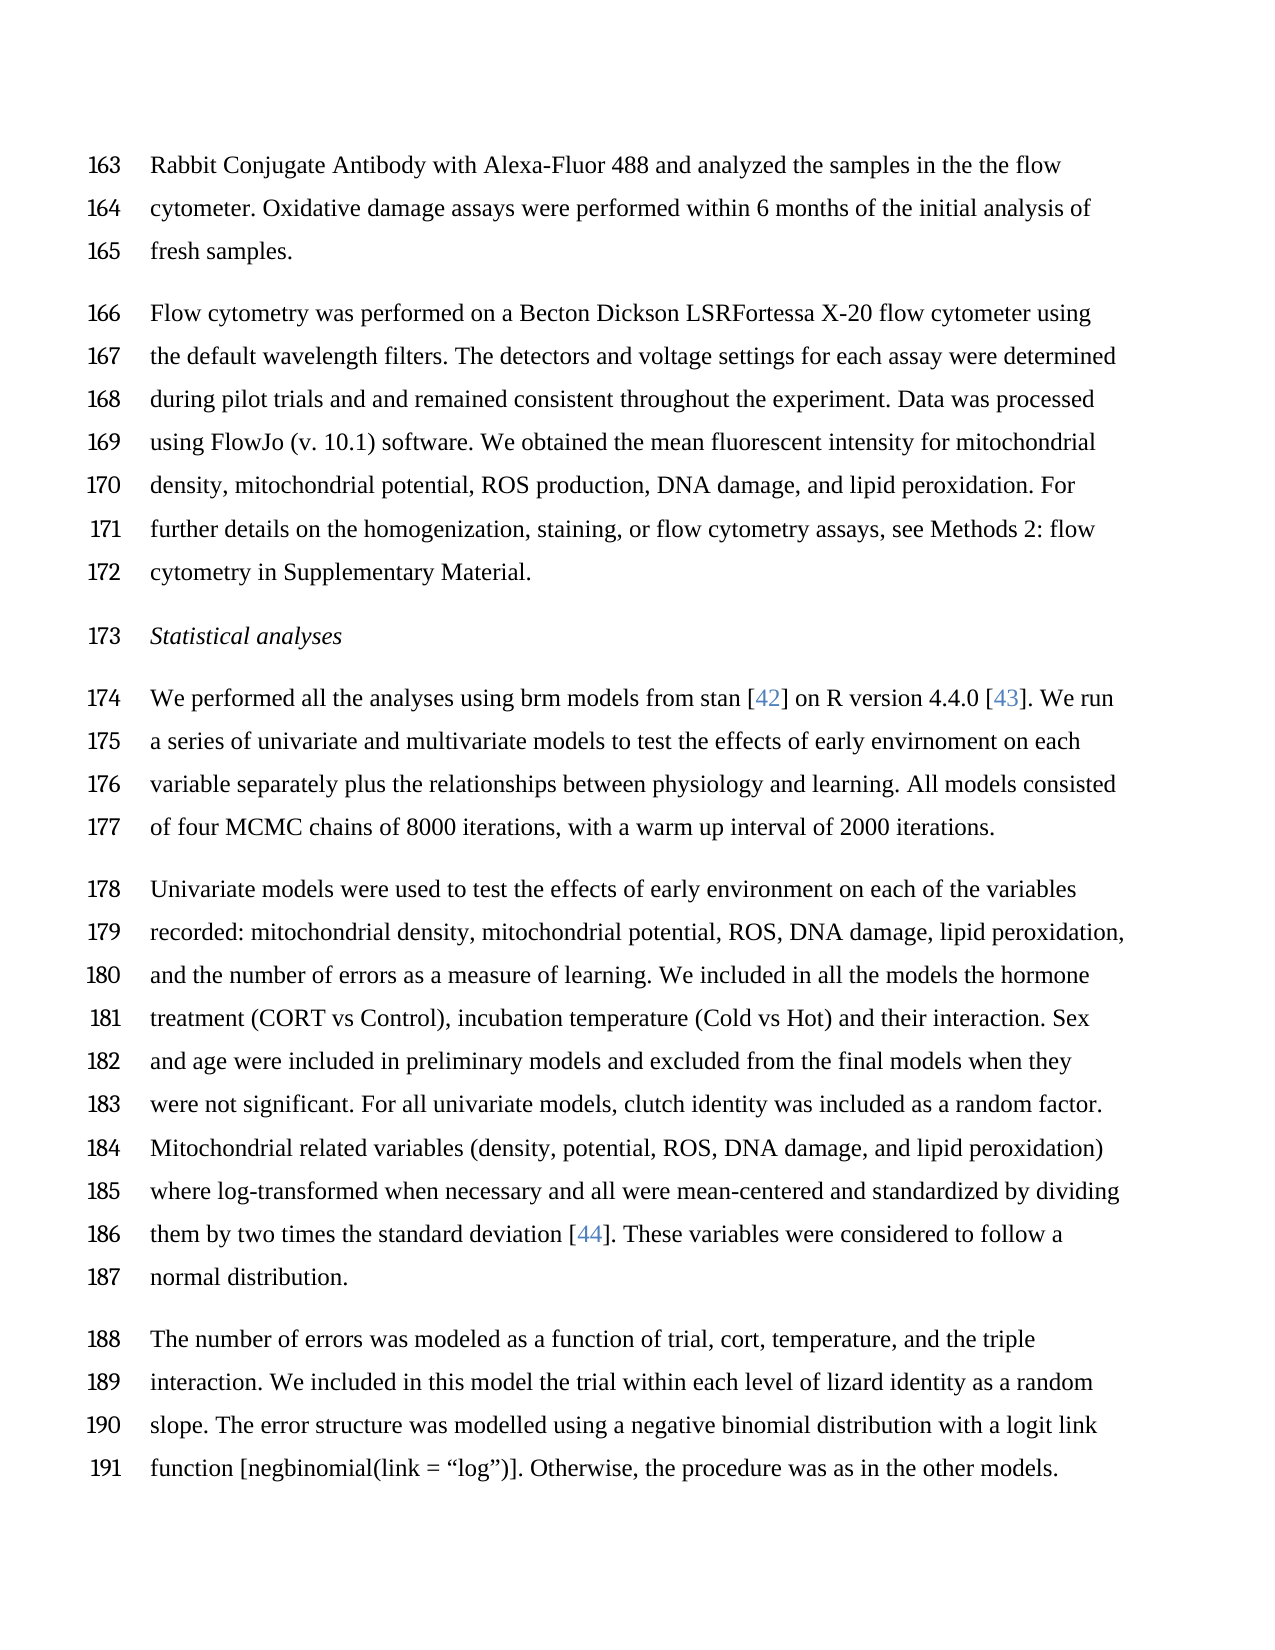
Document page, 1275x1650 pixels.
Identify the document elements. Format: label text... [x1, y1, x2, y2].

text Univariate models were used to test the effects of early environment on each of the variables recorded: mitochondrial density, mitochondrial potential, ROS, DNA damage, lipid peroxidation, and the number of errors as a measure of learning. We included in all the models the hormone treatment (CORT vs Control), incubation temperature (Cold vs Hot) and their interaction. Sex and age were included in preliminary models and excluded from the final models when they were not significant. For all univariate models, clutch identity was included as a random factor. Mitochondrial related variables (density, potential, ROS, DNA damage, and lipid peroxidation) where log-transformed when necessary and all were mean-centered and standardized by dividing them by two times the standard deviation [44]. These variables were considered to follow a normal distribution. [150, 874, 1125, 1291]
text Flow cytometry was performed on a Becton Dickson LSRFortessa X-20 flow cytometer using the default wavelength filters. The detectors and voltage settings for each assay were determined during pilot trials and and remained consistent throughout the experiment. Data was processed using FlowJo (v. 10.1) software. We obtained the mean fluorescent intensity for mitochondrial density, mitochondrial potential, ROS production, DNA damage, and lipid peroxidation. For further details on the homogenization, staining, or flow cytometry assays, see Methods 2: flow cytometry in Supplementary Material. [150, 298, 1125, 586]
text The number of errors was modeled as a function of trial, cort, temperature, and the triple interaction. We included in this model the trial within each level of lizard identity as a random slope. The error structure was modelled using a negative binomial distribution with a logit link function [negbinomial(link = “log”)]. Otherwise, the procedure was as in the other models. [150, 1324, 1125, 1482]
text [150, 150, 1125, 265]
subtitle Statistical analyses [150, 621, 1125, 649]
text We performed all the analyses using brm models from stan [42] on R version 4.4.0 [43]. We run a series of univariate and multivariate models to test the effects of early envirnoment on each variable separately plus the relationships between physiology and learning. All models consisted of four MCMC chains of 8000 iterations, with a warm up interval of 2000 iterations. [150, 683, 1125, 841]
